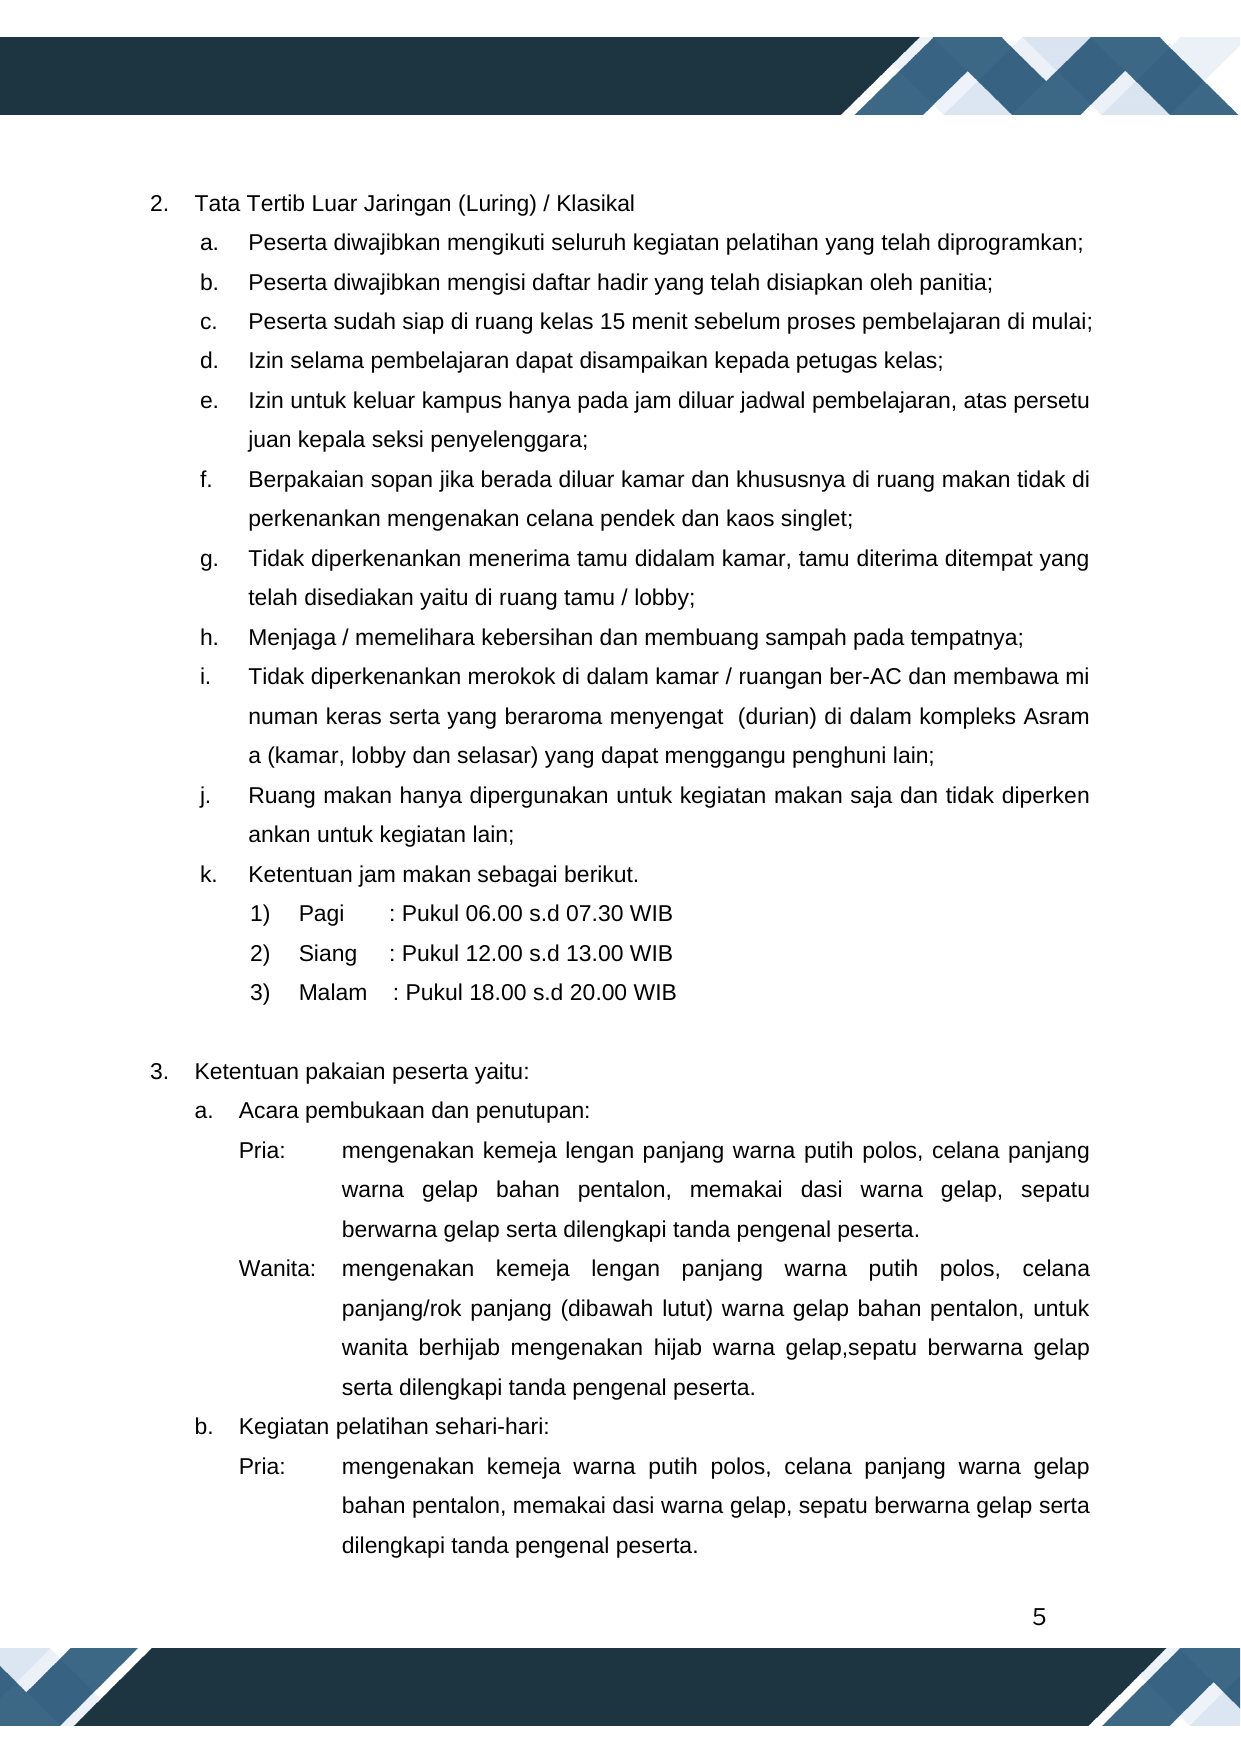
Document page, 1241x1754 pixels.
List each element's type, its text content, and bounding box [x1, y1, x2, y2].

list Tidak diperkenankan menerima tamu didalam kamar, tamu diterima ditempat yang telah disediakan yaitu di ruang tamu / lobby; [200, 545, 1090, 611]
list Izin selama pembelajaran dapat disampaikan kepada petugas kelas; [200, 347, 1090, 374]
list Ketentuan pakaian peserta yaitu: [150, 1058, 1090, 1084]
list Pagi : Pukul 06.00 s.d 07.30 WIB [250, 900, 1090, 926]
list Tata Tertib Luar Jaringan (Luring) / Klasikal [150, 189, 1090, 216]
text Pria: mengenakan kemeja lengan panjang warna putih polos, celana panjang warna gelap bahan pentalon, memakai dasi warna gelap, sepatu berwarna gelap serta dilengkapi tanda pengenal peserta. [238, 1137, 1090, 1242]
list Malam : Pukul 18.00 s.d 20.00 WIB [250, 979, 1090, 1005]
list Peserta sudah siap di ruang kelas 15 menit sebelum proses pembelajaran di mulai; [200, 308, 1090, 334]
list Izin untuk keluar kampus hanya pada jam diluar jadwal pembelajaran, atas persetujuan kepala seksi penyelenggara; [200, 387, 1090, 453]
text Pria: mengenakan kemeja warna putih polos, celana panjang warna gelap bahan pentalon, memakai dasi warna gelap, sepatu berwarna gelap serta dilengkapi tanda pengenal peserta. [238, 1453, 1090, 1558]
list Ruang makan hanya dipergunakan untuk kegiatan makan saja dan tidak diperkenankan untuk kegiatan lain; [200, 782, 1090, 847]
list Berpakaian sopan jika berada diluar kamar dan khususnya di ruang makan tidak diperkenankan mengenakan celana pendek dan kaos singlet; [200, 466, 1090, 532]
list Peserta diwajibkan mengisi daftar hadir yang telah disiapkan oleh panitia; [200, 268, 1090, 295]
list Siang : Pukul 12.00 s.d 13.00 WIB [250, 939, 1090, 966]
list Menjaga / memelihara kebersihan dan membuang sampah pada tempatnya; [200, 624, 1090, 650]
picture [0, 1648, 1241, 1726]
list Kegiatan pelatihan sehari-hari: [194, 1413, 1090, 1440]
text Wanita: mengenakan kemeja lengan panjang warna putih polos, celana panjang/rok panjang (dibawah lutut) warna gelap bahan pentalon, untuk wanita berhijab mengenakan hijab warna gelap,sepatu berwarna gelap serta dilengkapi tanda pengenal peserta. [238, 1255, 1090, 1400]
list Peserta diwajibkan mengikuti seluruh kegiatan pelatihan yang telah diprogramkan; [200, 229, 1090, 255]
list Acara pembukaan dan penutupan: [194, 1097, 1090, 1124]
picture [0, 37, 1241, 115]
list Ketentuan jam makan sebagai berikut. [200, 861, 1090, 887]
list Tidak diperkenankan merokok di dalam kamar / ruangan ber-AC dan membawa minuman keras serta yang beraroma menyengat (durian) di dalam kompleks Asrama (kamar, lobby dan selasar) yang dapat menggangu penghuni lain; [200, 663, 1090, 768]
